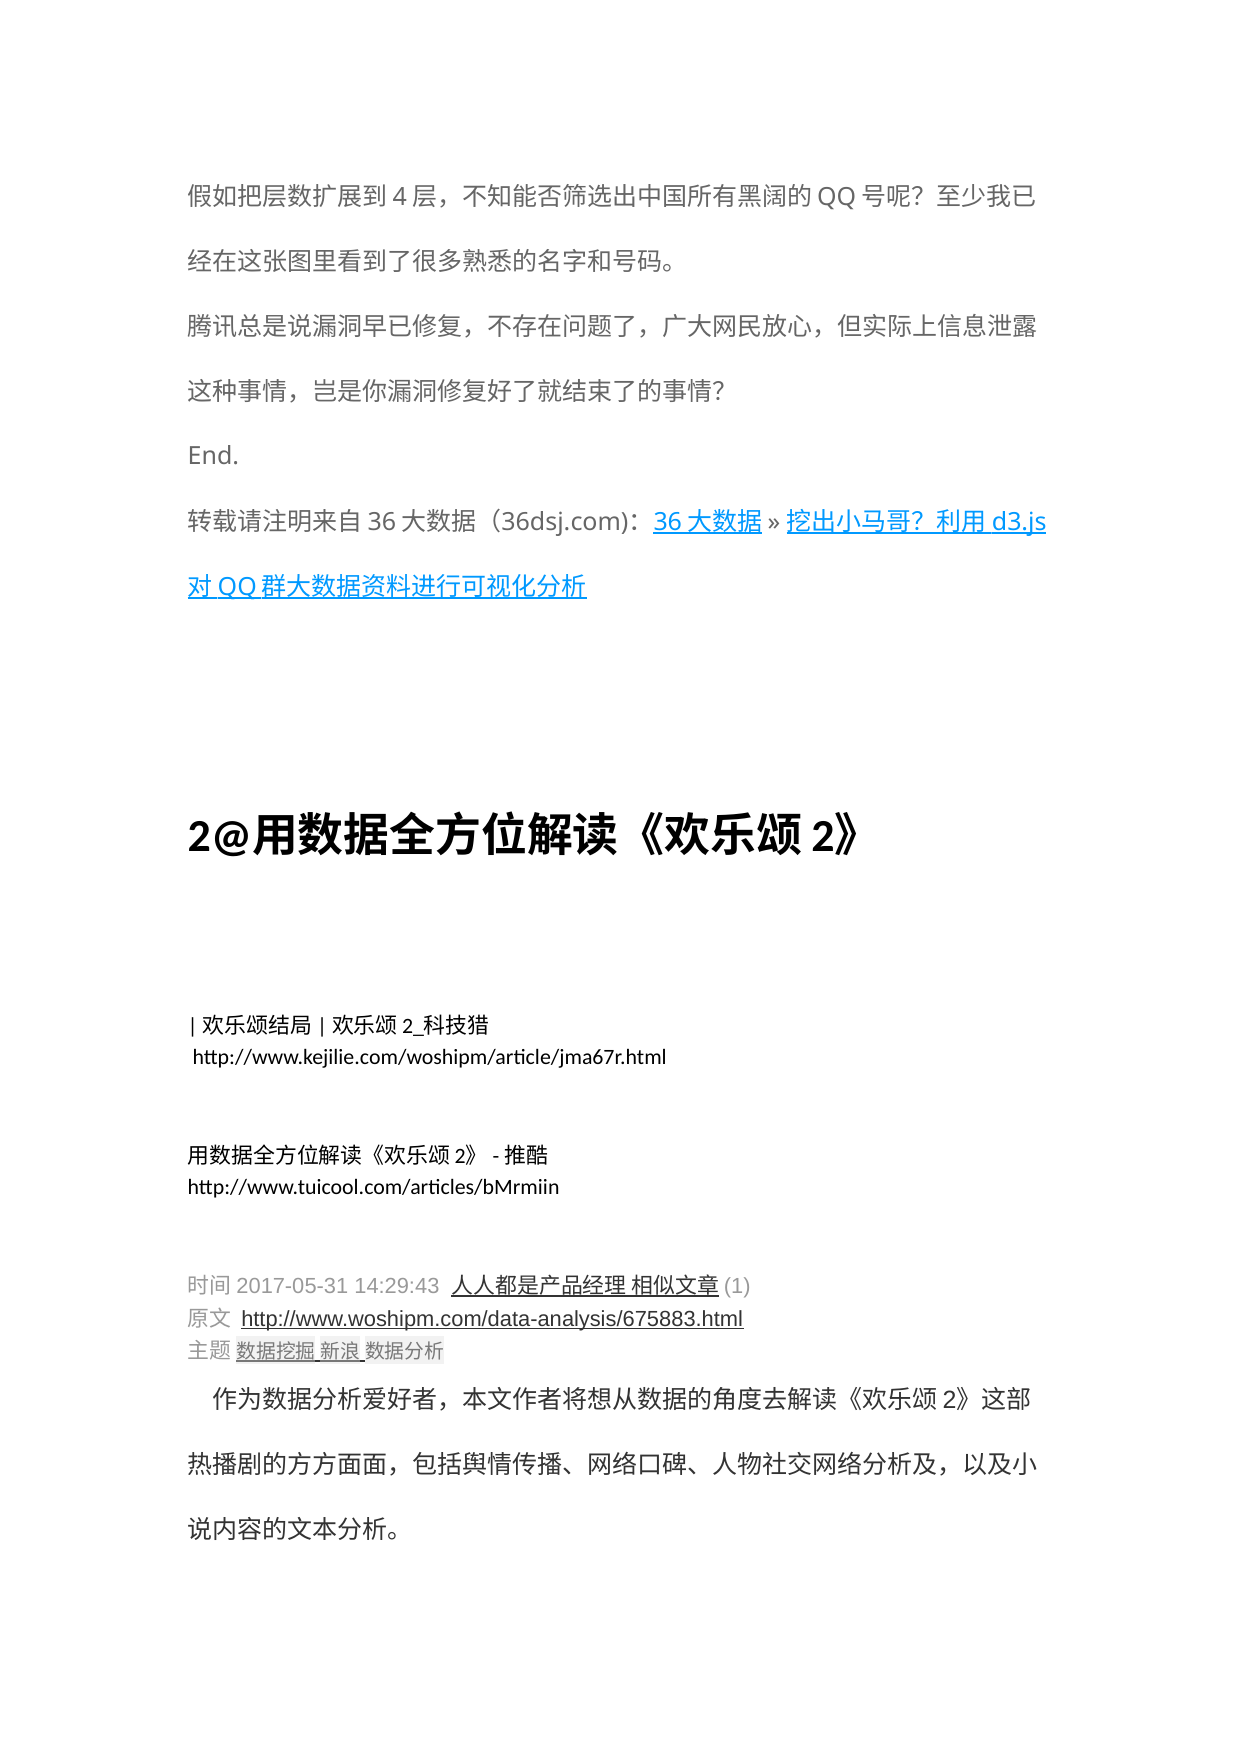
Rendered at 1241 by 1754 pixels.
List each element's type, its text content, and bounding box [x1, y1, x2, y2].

text End. [187, 422, 1053, 487]
text 主题 数据挖掘 新浪 数据分析 [187, 1333, 1053, 1365]
text 原文 http://www.woshipm.com/data-analysis/675883.html [187, 1300, 1053, 1333]
text 作为数据分析爱好者，本文作者将想从数据的角度去解读《欢乐颂2》这部热播剧的方方面面，包括舆情传播、网络口碑、人物社交网络分析及，以及小说内容的文本分析。 [187, 1365, 1053, 1560]
text 用数据全方位解读《欢乐颂2》 - 推酷 [187, 1138, 1053, 1170]
text 腾讯总是说漏洞早已修复，不存在问题了，广大网民放心，但实际上信息泄露这种事情，岂是你漏洞修复好了就结束了的事情？ [187, 292, 1053, 422]
subtitle 2@用数据全方位解读《欢乐颂2》 [187, 782, 1053, 880]
text 时间 2017-05-31 14:29:43 人人都是产品经理 相似文章 (1) [187, 1268, 1053, 1300]
text 转载请注明来自36大数据（36dsj.com)：36大数据 » 挖出小马哥？利用d3.js对QQ群大数据资料进行可视化分析 [187, 487, 1053, 617]
text http://www.kejilie.com/woshipm/article/jma67r.html [187, 1040, 1053, 1073]
text 假如把层数扩展到4层，不知能否筛选出中国所有黑阔的QQ号呢？至少我已经在这张图里看到了很多熟悉的名字和号码。 [187, 162, 1053, 292]
text http://www.tuicool.com/articles/bMrmiin [187, 1170, 1053, 1203]
text | 欢乐颂结局 | 欢乐颂2_科技猎 [187, 1008, 1053, 1040]
